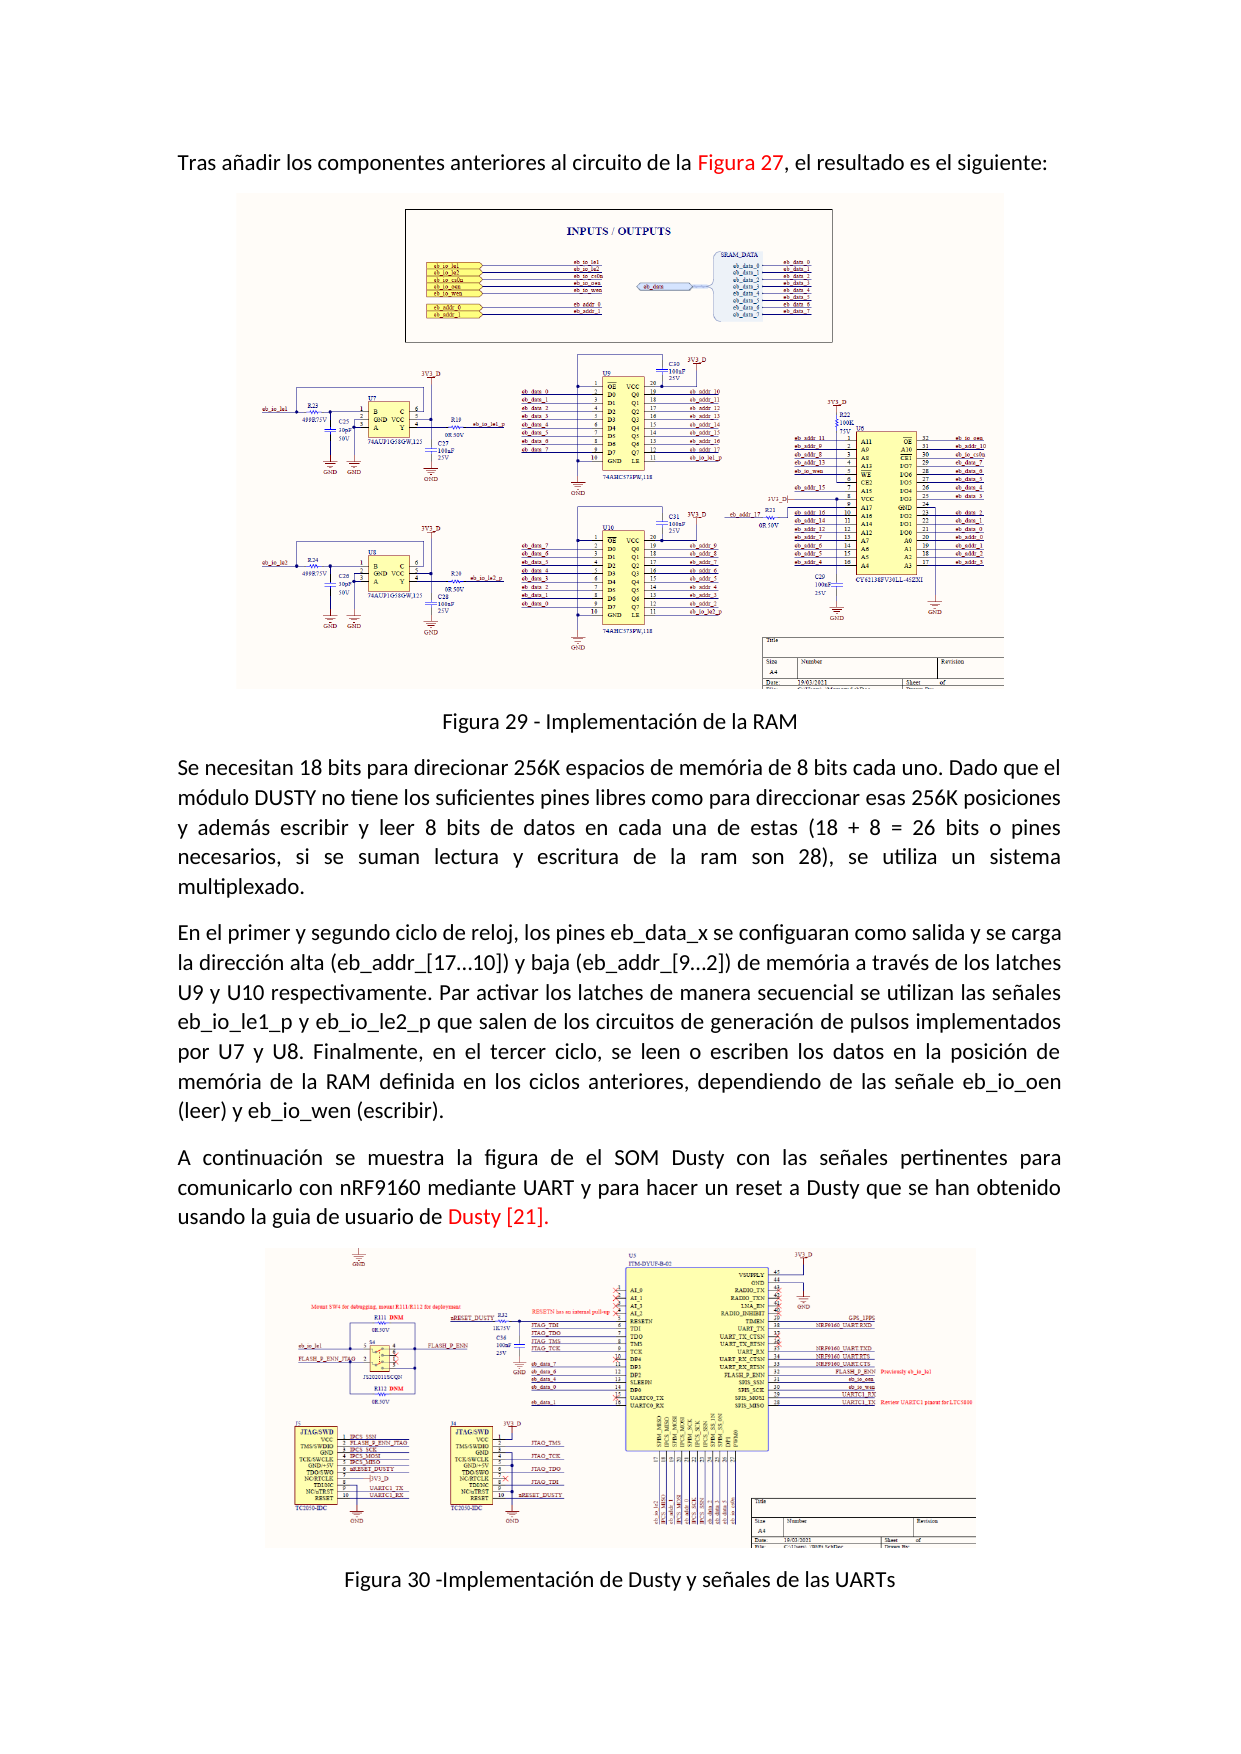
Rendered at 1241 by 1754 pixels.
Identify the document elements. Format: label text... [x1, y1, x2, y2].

text Tras añadir los componentes anteriores al circuito de la Figura 27, el resultado es el siguiente: [177, 148, 1063, 176]
picture [265, 1248, 976, 1548]
picture [236, 193, 1004, 689]
text A continuación se muestra la figura de el SOM Dusty con las señales pertinentes para comunicarlo con nRF9160 mediante UART y para hacer un reset a Dusty que se han obtenido usando la guia de usuario de Dusty [21]. [177, 1143, 1063, 1230]
text En el primer y segundo ciclo de reloj, los pines eb_data_x se configuaran como salida y se carga la dirección alta (eb_addr_[17…10]) y baja (eb_addr_[9…2]) de memória a través de los latches U9 y U10 respectivamente. Par activar los latches de manera secuencial se utilizan las señales eb_io_le1_p y eb_io_le2_p que salen de los circuitos de generación de pulsos implementados por U7 y U8. Finalmente, en el tercer ciclo, se leen o escriben los datos en la posición de memória de la RAM definida en los ciclos anteriores, dependiendo de las señale eb_io_oen (leer) y eb_io_wen (escribir). [177, 918, 1063, 1124]
text Se necesitan 18 bits para direcionar 256K espacios de memória de 8 bits cada uno. Dado que el módulo DUSTY no tiene los suficientes pines libres como para direccionar esas 256K posiciones y además escribir y leer 8 bits de datos en cada una de estas (18 + 8 = 26 bits o pines necesarios, si se suman lectura y escritura de la ram son 28), se utiliza un sistema multiplexado. [177, 753, 1063, 900]
